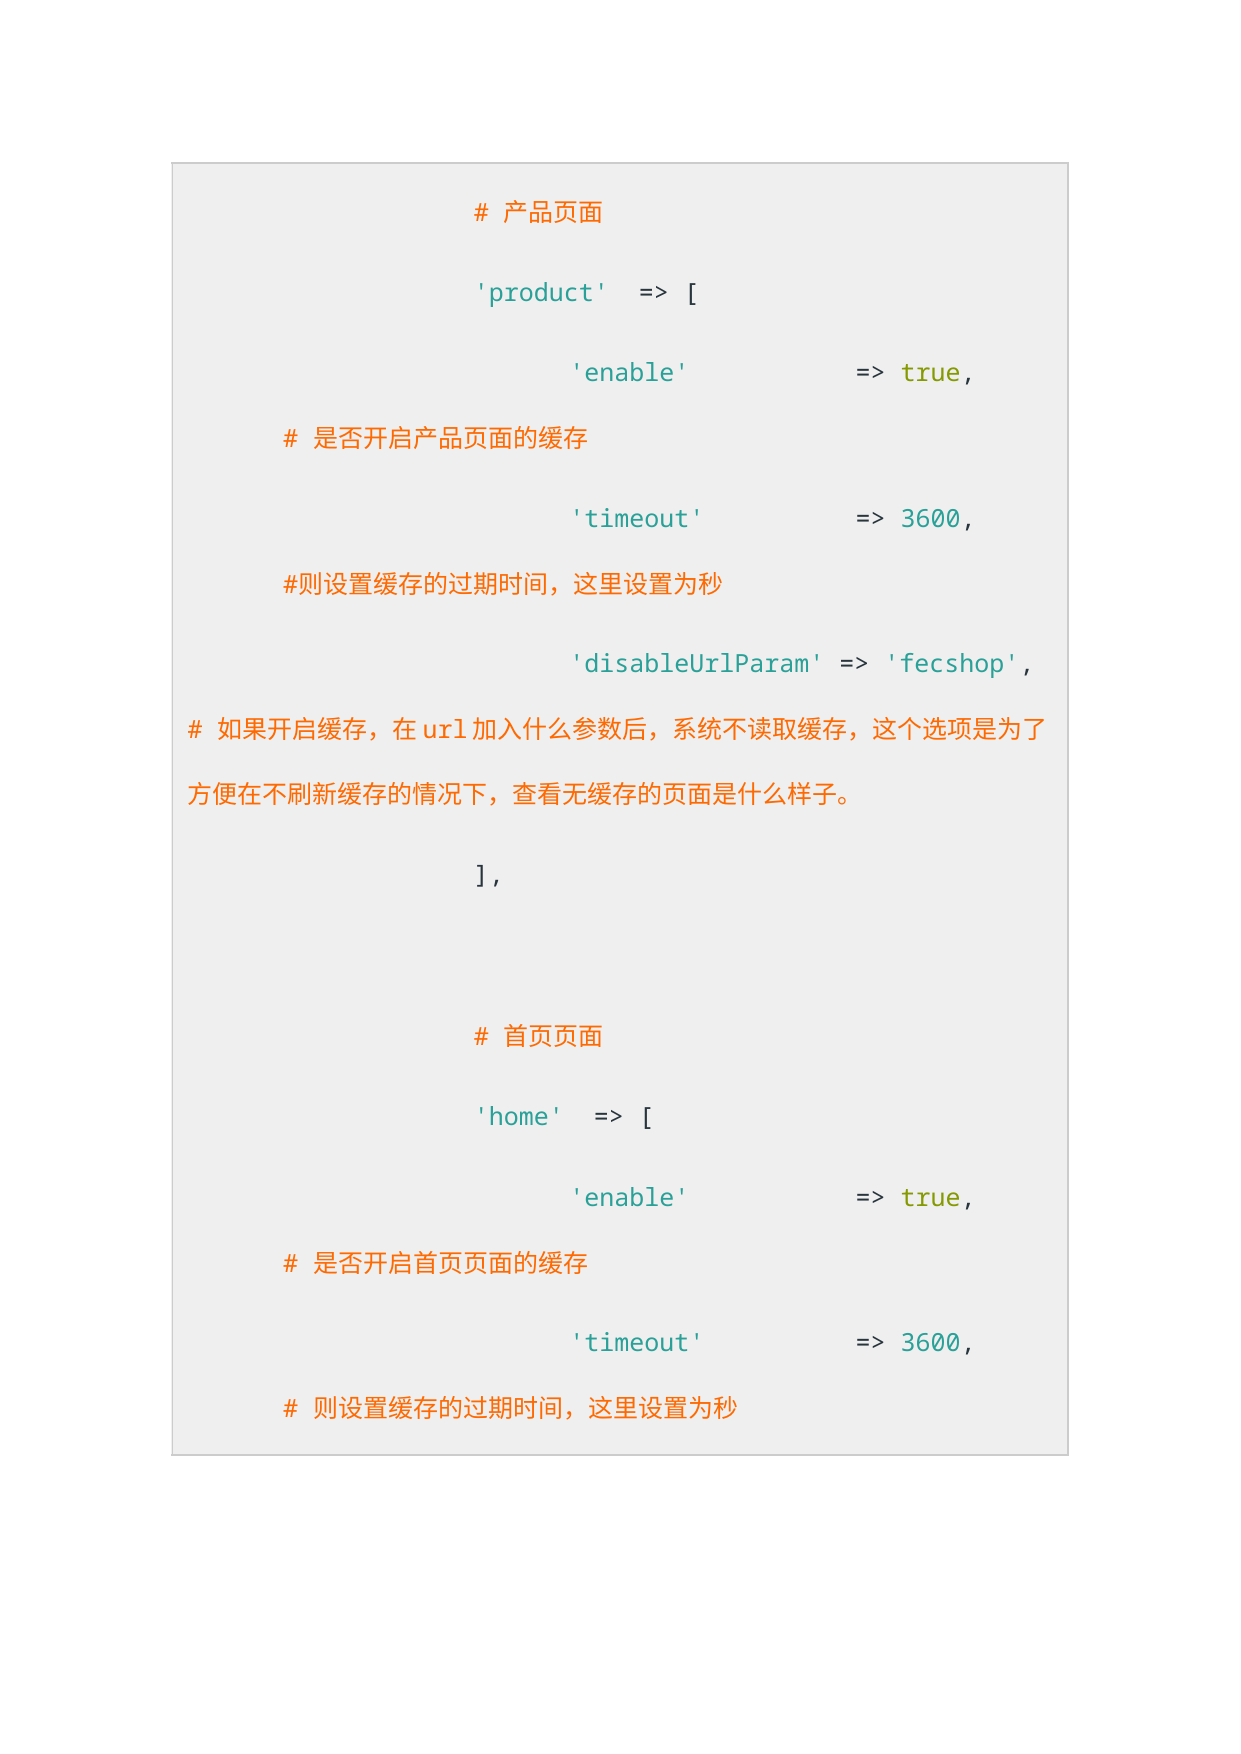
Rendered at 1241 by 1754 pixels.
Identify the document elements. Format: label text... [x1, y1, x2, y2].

text 'timeout' => 3600, # 则设置缓存的过期时间，这里设置为秒 [173, 1293, 1067, 1454]
text 'home' => [ [173, 1067, 1067, 1148]
text 'timeout' => 3600, #则设置缓存的过期时间，这里设置为秒 [173, 469, 1067, 614]
text 'disableUrlParam' => 'fecshop', # 如果开启缓存，在url加入什么参数后，系统不读取缓存，这个选项是为了方便在不刷新缓存的情况下，查看无缓存的页面是什么样子。 [173, 614, 1067, 825]
text 'enable' => true, # 是否开启产品页面的缓存 [173, 323, 1067, 469]
text ], [173, 825, 1067, 906]
text 'enable' => true, # 是否开启首页页面的缓存 [173, 1148, 1067, 1293]
text 'product' => [ [173, 243, 1067, 323]
text # 首页页面 [173, 986, 1067, 1067]
text # 产品页面 [173, 164, 1067, 243]
